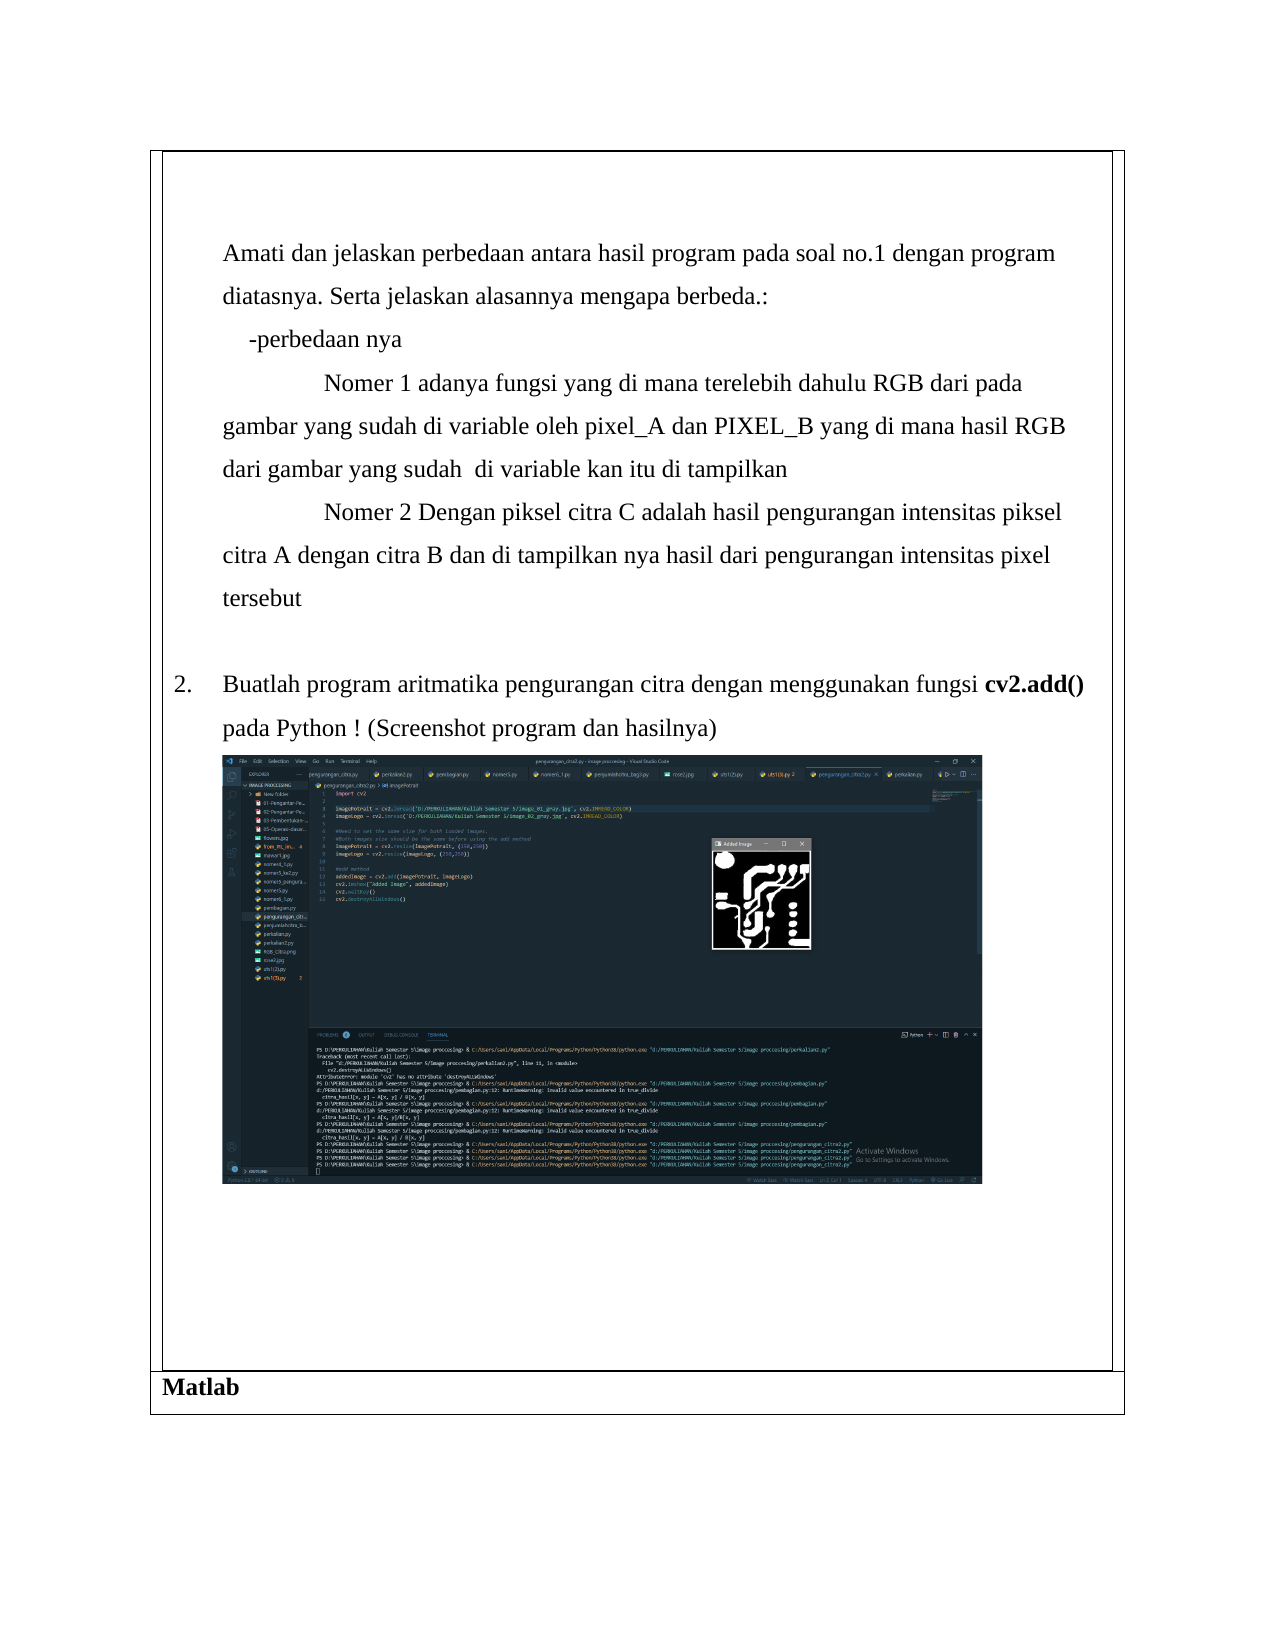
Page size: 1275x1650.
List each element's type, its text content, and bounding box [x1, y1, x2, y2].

table_cell Hasil Output program : [163, 152, 1112, 1370]
picture [222, 755, 983, 1184]
table_cell Matlab [151, 1372, 1124, 1414]
